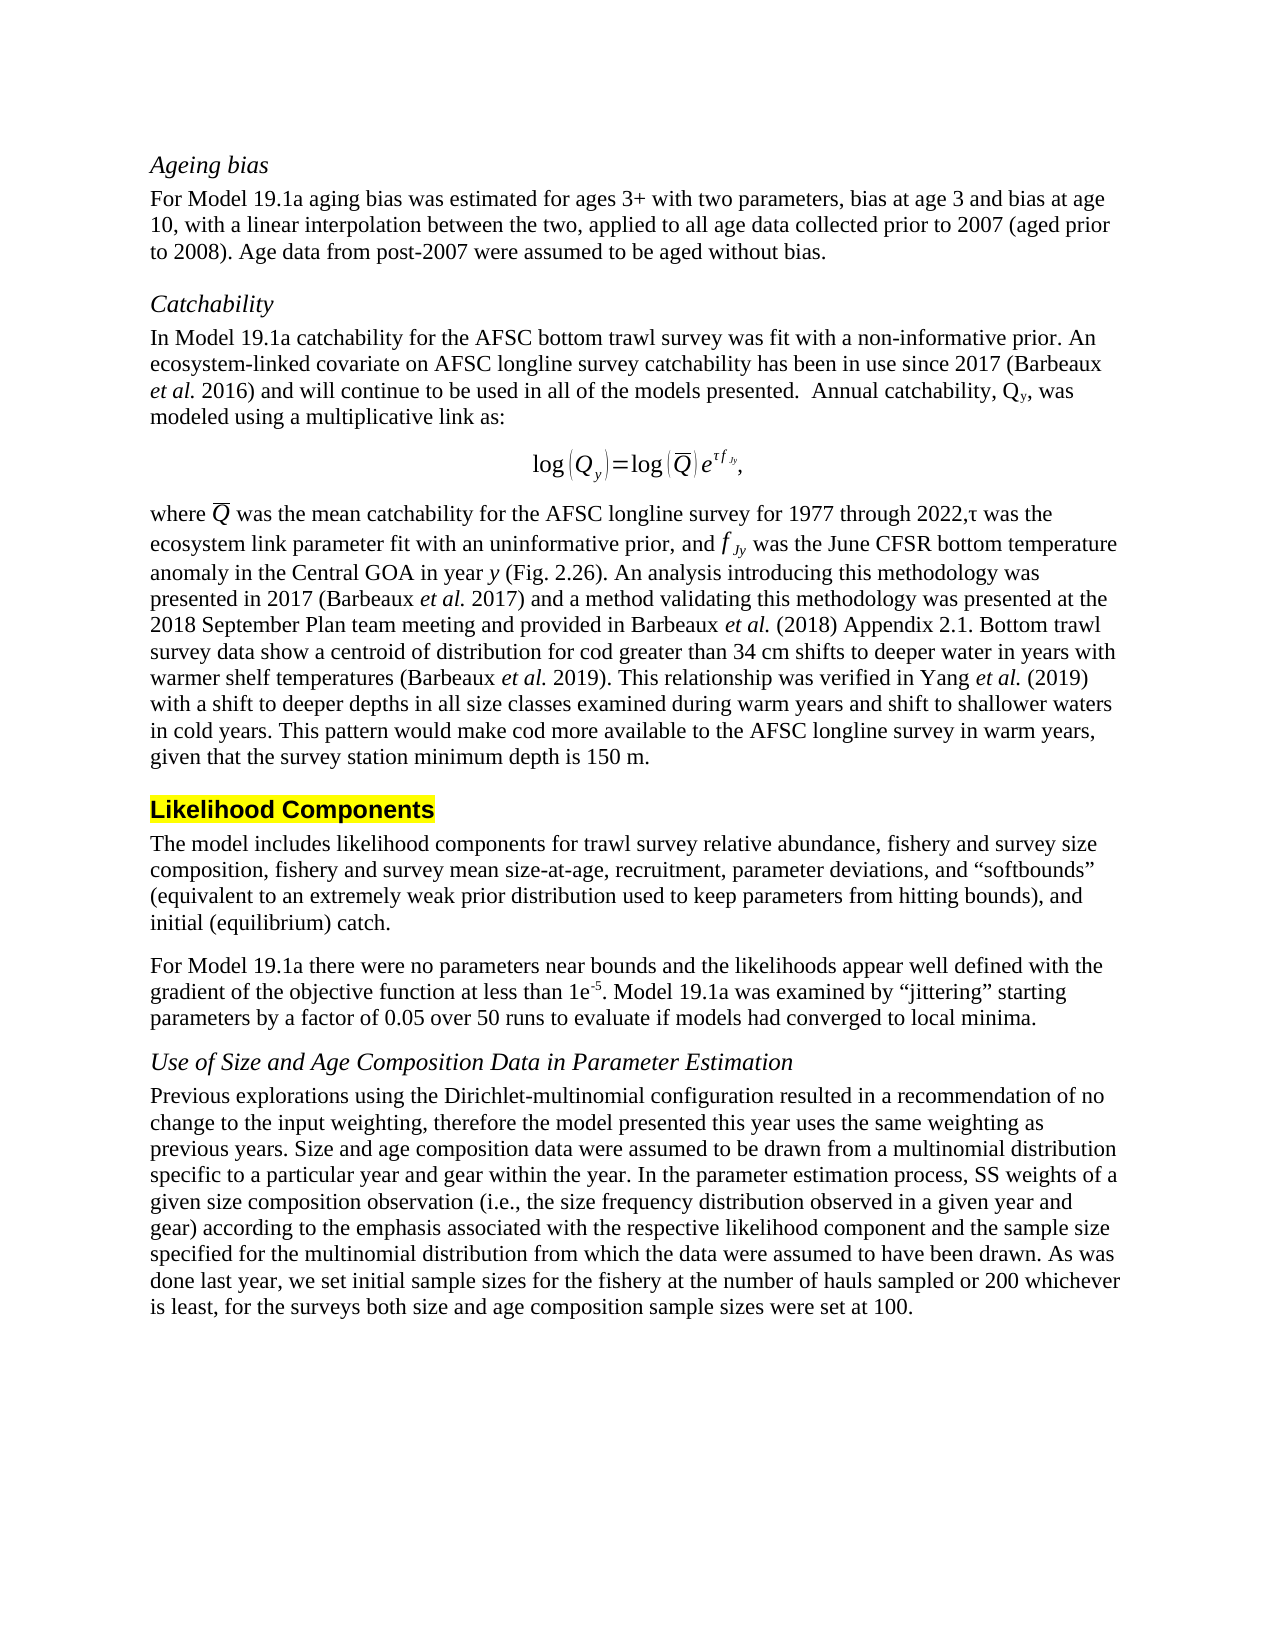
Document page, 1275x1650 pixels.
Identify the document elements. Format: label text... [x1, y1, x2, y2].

subtitle Ageing bias [150, 150, 1125, 179]
text Previous explorations using the Dirichlet-multinomial configuration resulted in a recommendation of no change to the input weighting, therefore the model presented this year uses the same weighting as previous years. Size and age composition data were assumed to be drawn from a multinomial distribution specific to a particular year and gear within the year. In the parameter estimation process, SS weights of a given size composition observation (i.e., the size frequency distribution observed in a given year and gear) according to the emphasis associated with the respective likelihood component and the sample size specified for the multinomial distribution from which the data were assumed to have been drawn. As was done last year, we set initial sample sizes for the fishery at the number of hauls sampled or 200 whichever is least, for the surveys both size and age composition sample sizes were set at 100. [150, 1082, 1125, 1319]
subtitle Use of Size and Age Composition Data in Parameter Estimation [150, 1047, 1125, 1076]
text For Model 19.1a aging bias was estimated for ages 3+ with two parameters, bias at age 3 and bias at age 10, with a linear interpolation between the two, applied to all age data collected prior to 2007 (aged prior to 2008). Age data from post-2007 were assumed to be aged without bias. [150, 185, 1125, 264]
text For Model 19.1a there were no parameters near bounds and the likelihoods appear well defined with the gradient of the objective function at less than 1e-5. Model 19.1a was examined by “jittering” starting parameters by a factor of 0.05 over 50 runs to evaluate if models had converged to local minima. [150, 952, 1125, 1031]
text , [150, 446, 1125, 483]
text In Model 19.1a catchability for the AFSC bottom trawl survey was fit with a non-informative prior. An ecosystem-linked covariate on AFSC longline survey catchability has been in use since 2017 (Barbeaux et al. 2016) and will continue to be used in all of the models presented. Annual catchability, Qy, was modeled using a multiplicative link as: [150, 324, 1125, 429]
subtitle Likelihood Components [150, 794, 1125, 823]
subtitle Catchability [75, 289, 1125, 318]
text where was the mean catchability for the AFSC longline survey for 1977 through 2022,τ was the ecosystem link parameter fit with an uninformative prior, and was the June CFSR bottom temperature anomaly in the Central GOA in year y (Fig. 2.26). An analysis introducing this methodology was presented in 2017 (Barbeaux et al. 2017) and a method validating this methodology was presented at the 2018 September Plan team meeting and provided in Barbeaux et al. (2018) Appendix 2.1. Bottom trawl survey data show a centroid of distribution for cod greater than 34 cm shifts to deeper water in years with warmer shelf temperatures (Barbeaux et al. 2019). This relationship was verified in Yang et al. (2019) with a shift to deeper depths in all size classes examined during warm years and shift to shallower waters in cold years. This pattern would make cod more available to the AFSC longline survey in warm years, given that the survey station minimum depth is 150 m. [150, 500, 1125, 769]
text The model includes likelihood components for trawl survey relative abundance, fishery and survey size composition, fishery and survey mean size-at-age, recruitment, parameter deviations, and “softbounds” (equivalent to an extremely weak prior distribution used to keep parameters from hitting bounds), and initial (equilibrium) catch. [150, 829, 1125, 935]
